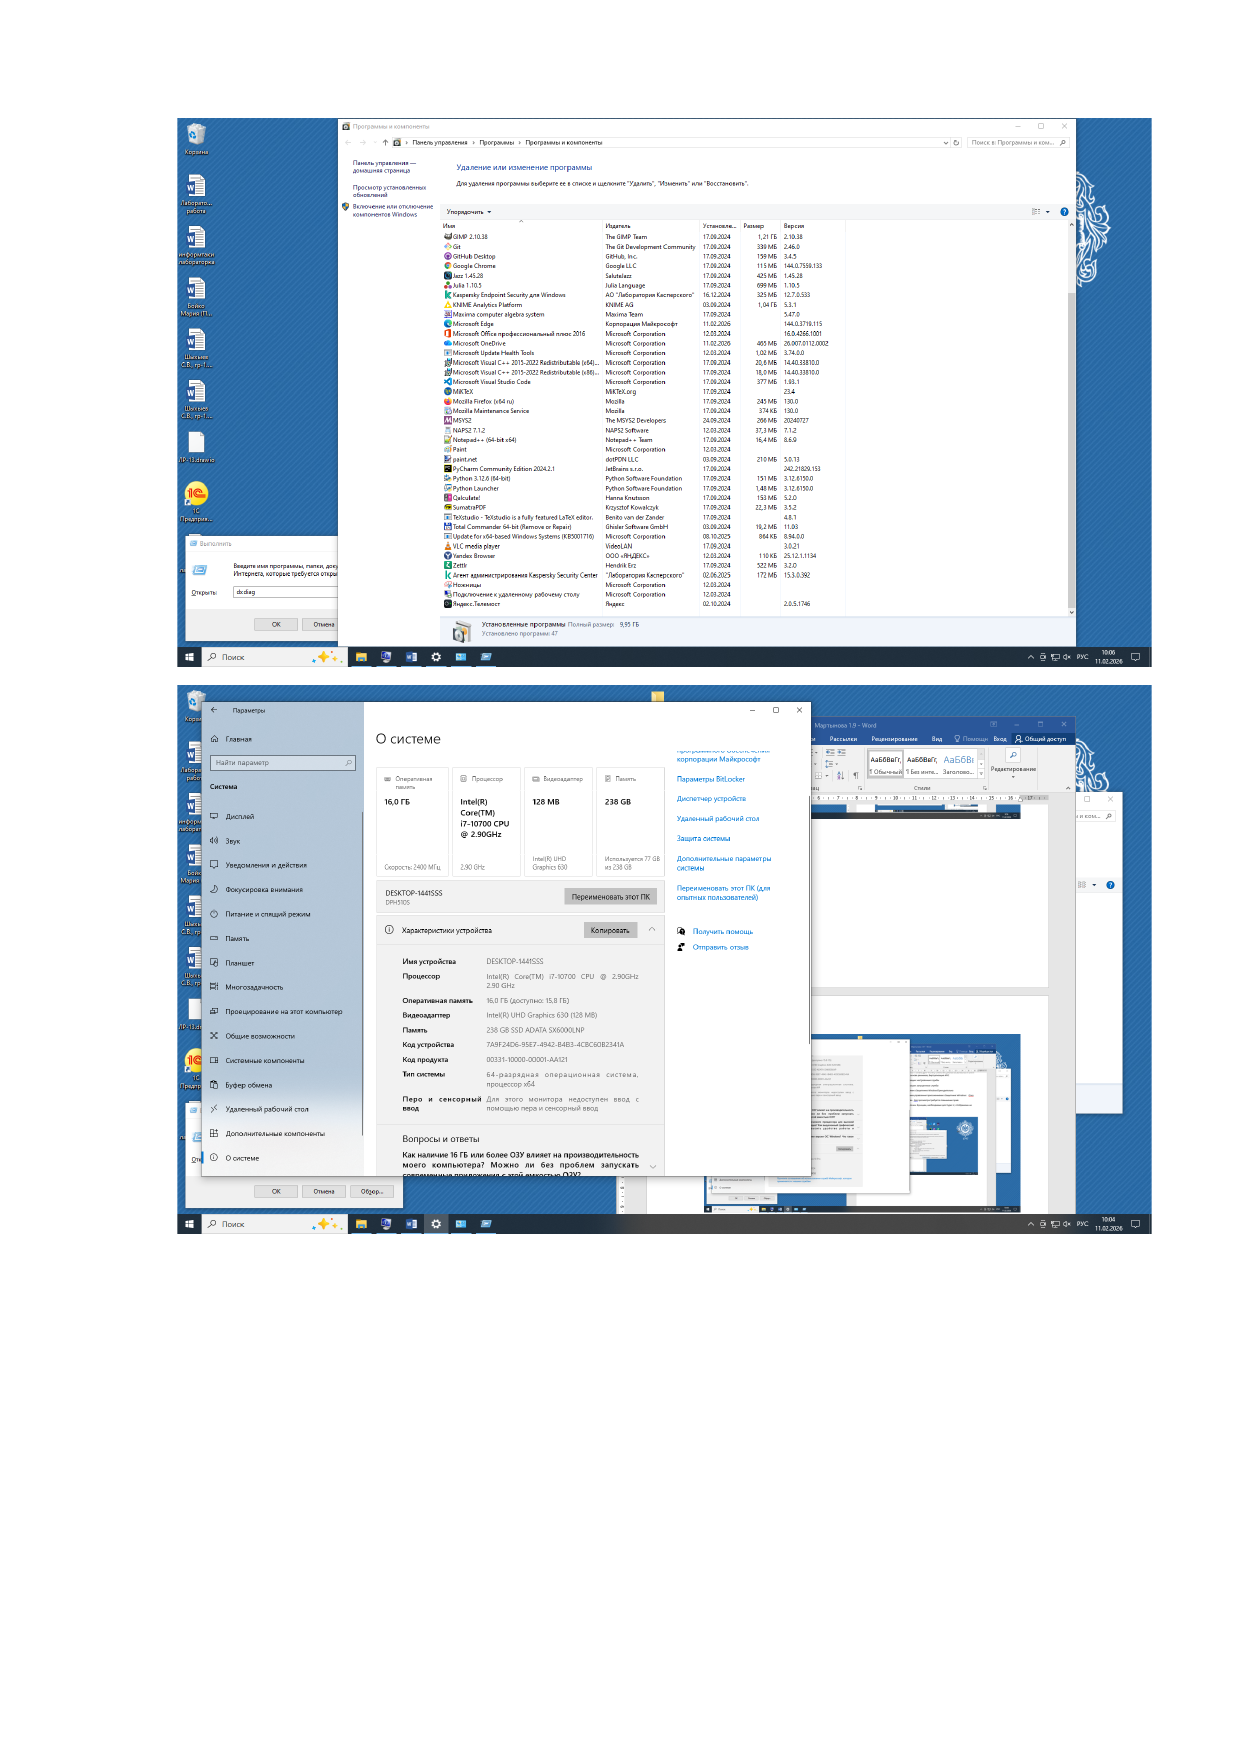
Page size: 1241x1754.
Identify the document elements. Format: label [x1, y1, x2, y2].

picture [177, 685, 1152, 1234]
picture [177, 118, 1152, 667]
